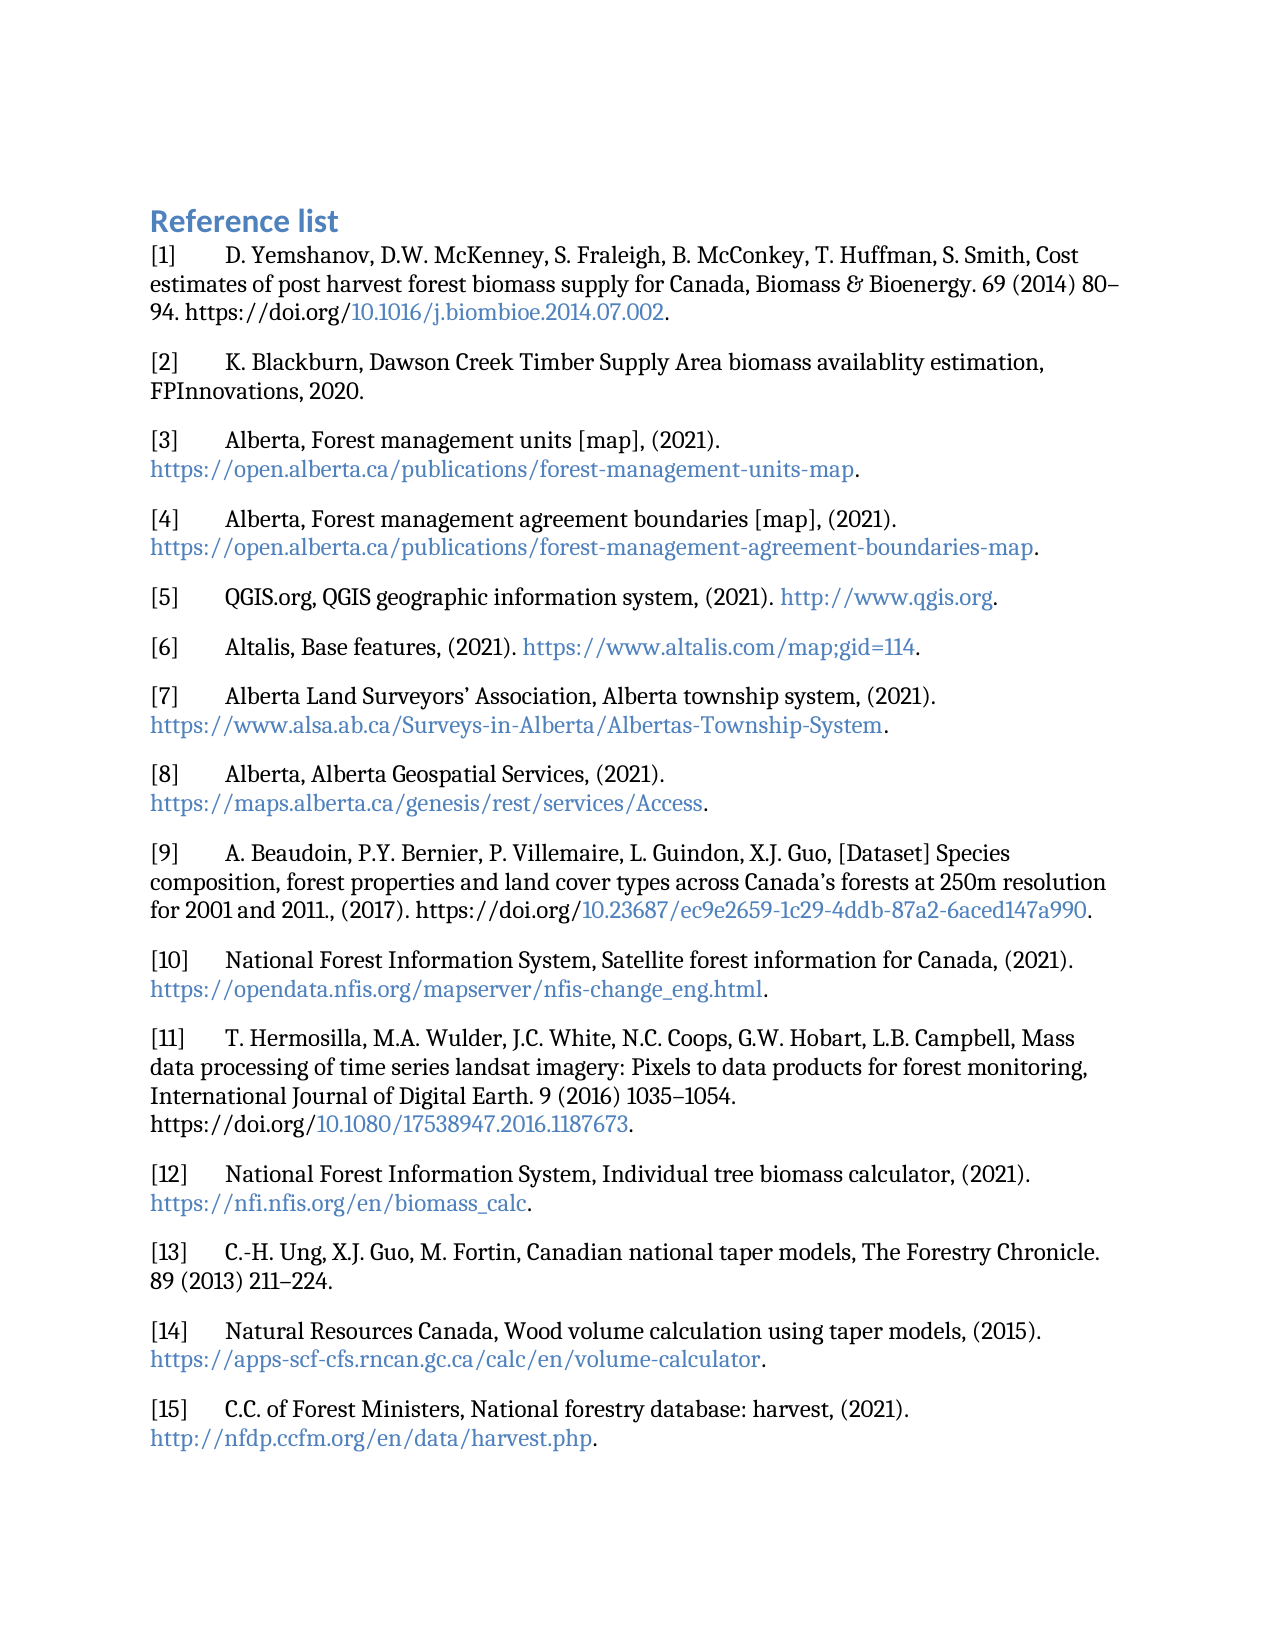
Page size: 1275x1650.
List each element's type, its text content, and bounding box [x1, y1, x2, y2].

text [10] National Forest Information System, Satellite forest information for Canada, (2021). https://opendata.nfis.org/mapserver/nfis-change_eng.html. [150, 946, 1125, 1003]
text [6] Altalis, Base features, (2021). https://www.altalis.com/map;gid=114. [150, 632, 1125, 661]
text [11] T. Hermosilla, M.A. Wulder, J.C. White, N.C. Coops, G.W. Hobart, L.B. Campbell, Mass data processing of time series landsat imagery: Pixels to data products for forest monitoring, International Journal of Digital Earth. 9 (2016) 1035–1054. https://doi.org/10.1080/17538947.2016.1187673. [150, 1024, 1125, 1139]
text [2] K. Blackburn, Dawson Creek Timber Supply Area biomass availablity estimation, FPInnovations, 2020. [150, 348, 1125, 405]
text [8] Alberta, Alberta Geospatial Services, (2021). https://maps.alberta.ca/genesis/rest/services/Access. [150, 760, 1125, 818]
text [12] National Forest Information System, Individual tree biomass calculator, (2021). https://nfi.nfis.org/en/biomass_calc. [150, 1160, 1125, 1217]
subtitle Reference list [150, 200, 1125, 241]
text [3] Alberta, Forest management units [map], (2021). https://open.alberta.ca/publications/forest-management-units-map. [150, 426, 1125, 484]
text [1] D. Yemshanov, D.W. McKenney, S. Fraleigh, B. McConkey, T. Huffman, S. Smith, Cost estimates of post harvest forest biomass supply for Canada, Biomass & Bioenergy. 69 (2014) 80–94. https://doi.org/10.1016/j.biombioe.2014.07.002. [150, 241, 1125, 327]
text [13] C.-H. Ung, X.J. Guo, M. Fortin, Canadian national taper models, The Forestry Chronicle. 89 (2013) 211–224. [150, 1238, 1125, 1296]
text [14] Natural Resources Canada, Wood volume calculation using taper models, (2015). https://apps-scf-cfs.rncan.gc.ca/calc/en/volume-calculator. [150, 1317, 1125, 1374]
text [15] C.C. of Forest Ministers, National forestry database: harvest, (2021). http://nfdp.ccfm.org/en/data/harvest.php. [150, 1395, 1125, 1452]
text [4] Alberta, Forest management agreement boundaries [map], (2021). https://open.alberta.ca/publications/forest-management-agreement-boundaries-map. [150, 504, 1125, 562]
text [9] A. Beaudoin, P.Y. Bernier, P. Villemaire, L. Guindon, X.J. Guo, [Dataset] Species composition, forest properties and land cover types across Canada’s forests at 250m resolution for 2001 and 2011., (2017). https://doi.org/10.23687/ec9e2659-1c29-4ddb-87a2-6aced147a990. [150, 839, 1125, 925]
text [7] Alberta Land Surveyors’ Association, Alberta township system, (2021). https://www.alsa.ab.ca/Surveys-in-Alberta/Albertas-Township-System. [150, 682, 1125, 739]
text [5] QGIS.org, QGIS geographic information system, (2021). http://www.qgis.org. [150, 583, 1125, 612]
